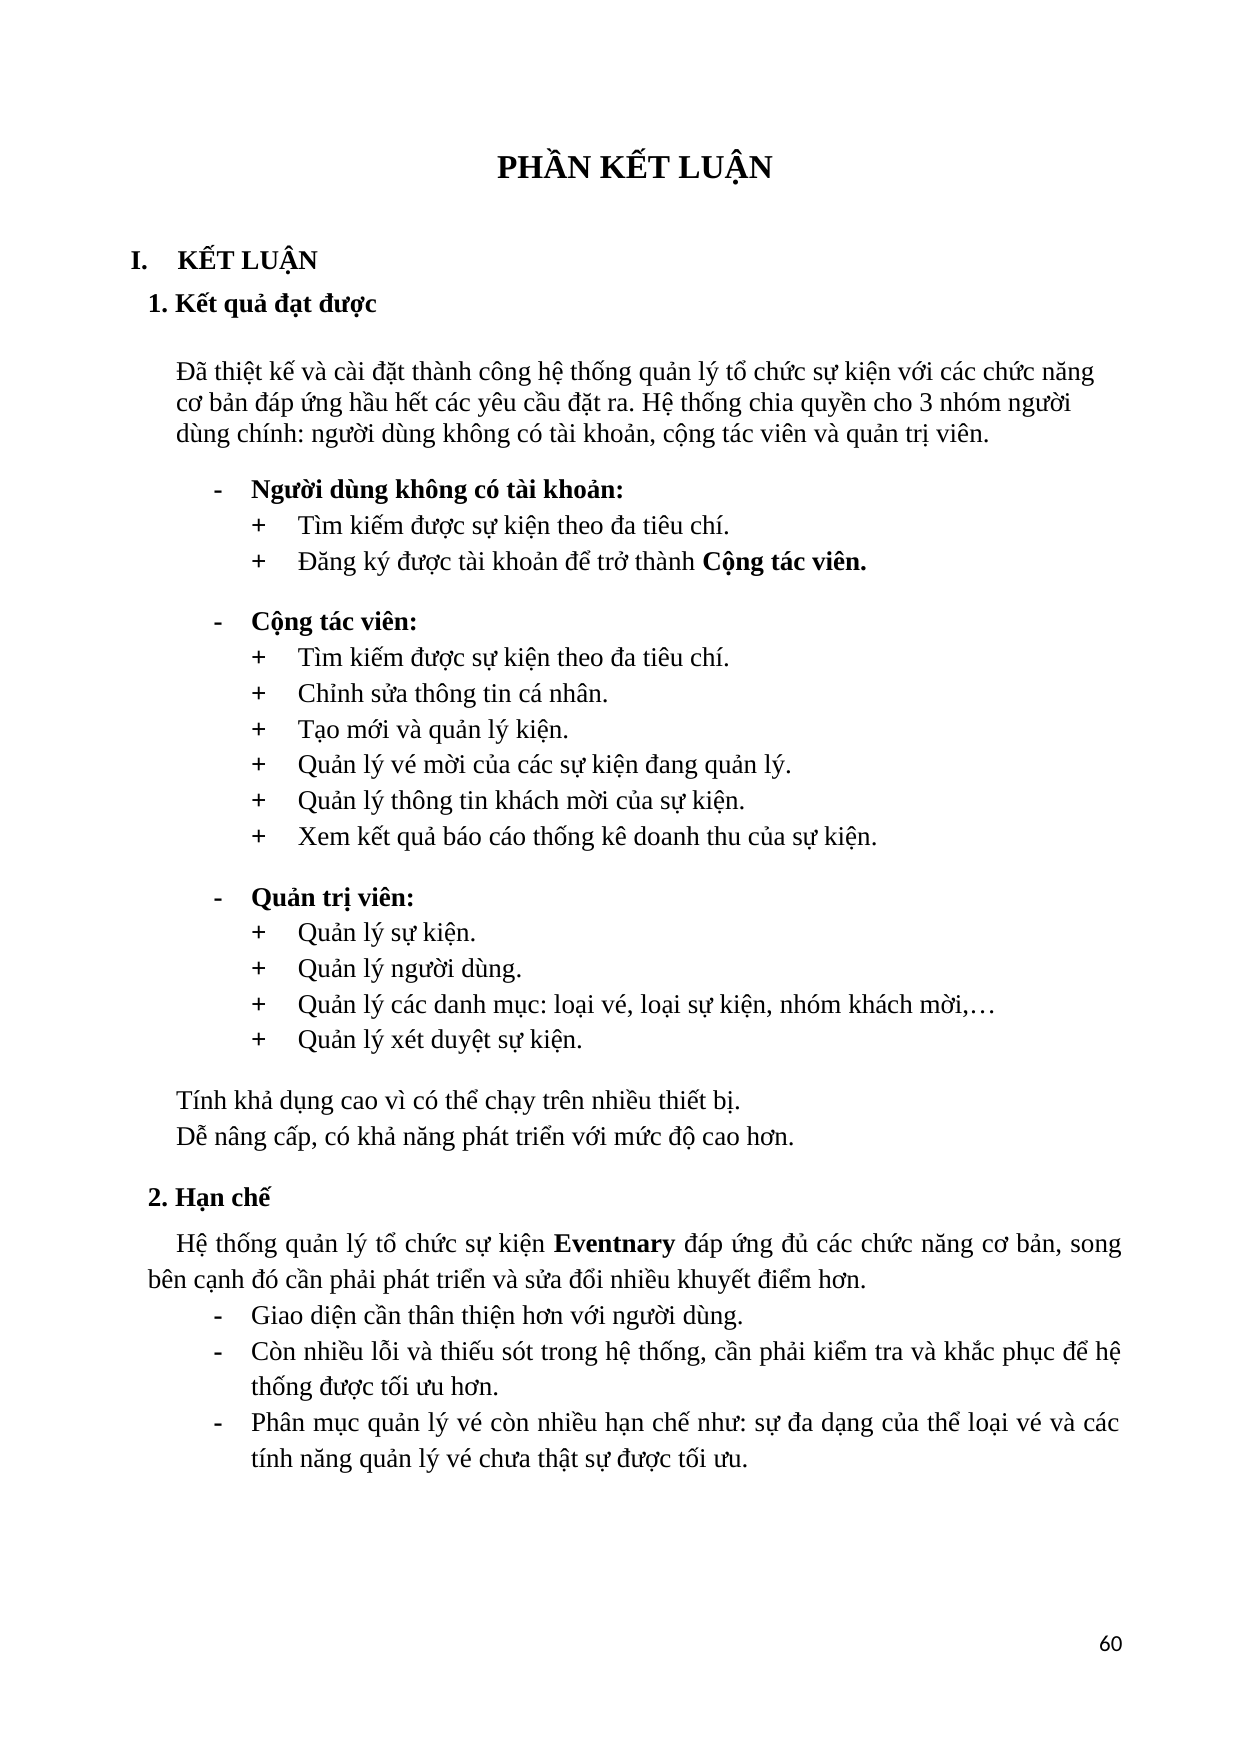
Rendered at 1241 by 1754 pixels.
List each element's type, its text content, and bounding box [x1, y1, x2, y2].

text + Tìm kiếm được sự kiện theo đa tiêu chí. [251, 509, 1122, 540]
text Tính khả dụng cao vì có thể chạy trên nhiều thiết bị. [148, 1084, 1122, 1115]
list Còn nhiều lỗi và thiếu sót trong hệ thống, cần phải kiểm tra và khắc phục để hệ thống được tối ưu hơn. [213, 1334, 1122, 1401]
text + Quản lý sự kiện. [251, 916, 1122, 947]
list Giao diện cần thân thiện hơn với người dùng. [213, 1299, 1122, 1330]
text + Chỉnh sửa thông tin cá nhân. [251, 677, 1122, 708]
text + Xem kết quả báo cáo thống kê doanh thu của sự kiện. [251, 820, 1122, 851]
subtitle Hạn chế [148, 1181, 1122, 1212]
list Quản trị viên: [213, 881, 1122, 912]
text + Quản lý các danh mục: loại vé, loại sự kiện, nhóm khách mời,… [251, 988, 1122, 1019]
text Đã thiệt kế và cài đặt thành công hệ thống quản lý tổ chức sự kiện với các chức năng cơ bản đáp ứng hầu hết các yêu cầu đặt ra. Hệ thống chia quyền cho 3 nhóm người dùng chính: người dùng không có tài khoản, cộng tác viên và quản trị viên. [176, 355, 1122, 448]
subtitle Kết quả đạt được [148, 287, 1122, 318]
list Người dùng không có tài khoản: [213, 473, 1122, 504]
list Phân mục quản lý vé còn nhiều hạn chế như: sự đa dạng của thể loại vé và các tính năng quản lý vé chưa thật sự được tối ưu. [213, 1406, 1122, 1473]
subtitle PHẦN KẾT LUẬN [148, 148, 1122, 186]
text + Quản lý xét duyệt sự kiện. [251, 1023, 1122, 1055]
text + Tạo mới và quản lý kiện. [251, 713, 1122, 744]
subtitle KẾT LUẬN [148, 244, 1122, 275]
text + Quản lý người dùng. [251, 952, 1122, 983]
list Cộng tác viên: [213, 606, 1122, 637]
text + Tìm kiếm được sự kiện theo đa tiêu chí. [251, 641, 1122, 672]
text + Quản lý thông tin khách mời của sự kiện. [251, 784, 1122, 815]
text + Đăng ký được tài khoản để trở thành Cộng tác viên. [251, 545, 1122, 576]
text + Quản lý vé mời của các sự kiện đang quản lý. [251, 748, 1122, 779]
text Hệ thống quản lý tổ chức sự kiện Eventnary đáp ứng đủ các chức năng cơ bản, song bên cạnh đó cần phải phát triển và sửa đổi nhiều khuyết điểm hơn. [148, 1227, 1122, 1294]
text Dễ nâng cấp, có khả năng phát triển với mức độ cao hơn. [148, 1120, 1122, 1151]
